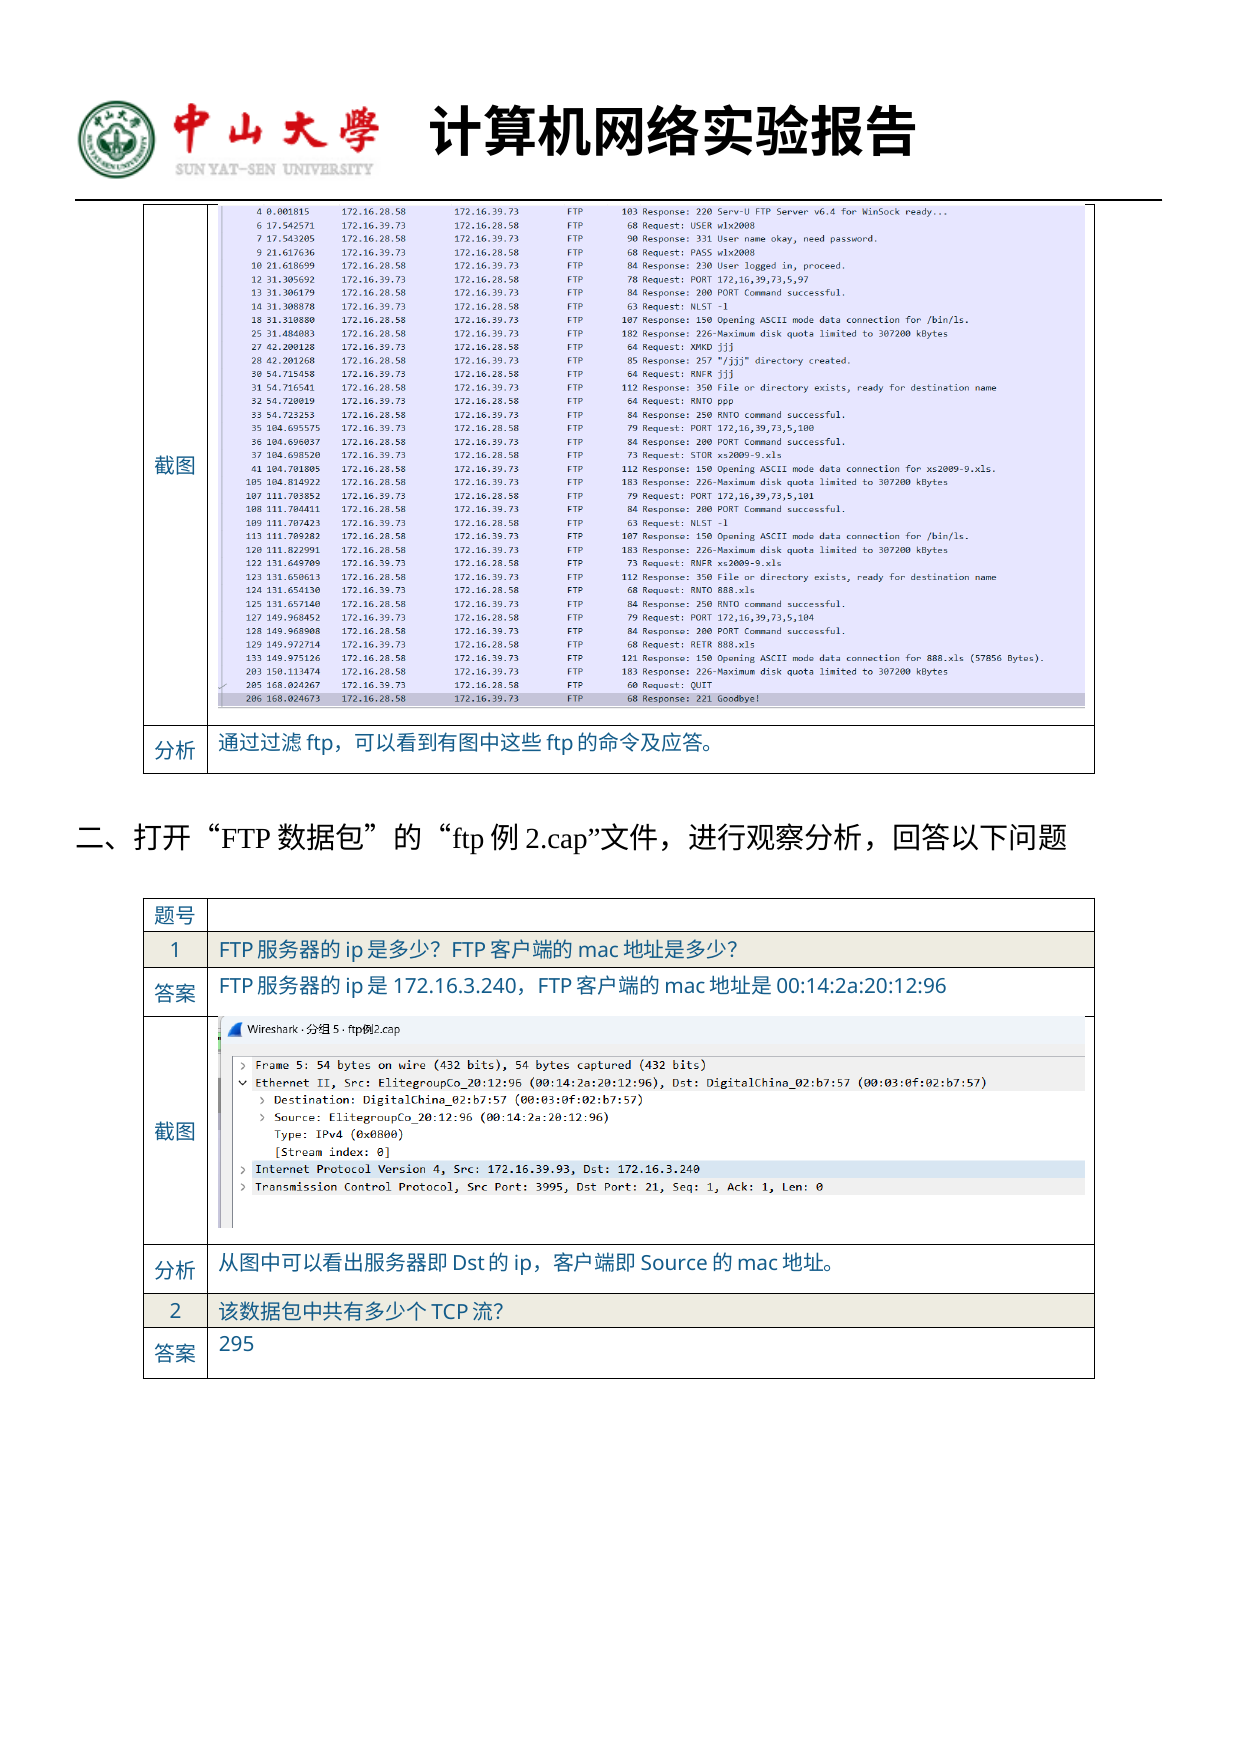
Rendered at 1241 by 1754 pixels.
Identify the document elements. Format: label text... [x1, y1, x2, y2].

table_cell 通过过滤ftp，可以看到有图中这些ftp的命令及应答。 [208, 726, 1094, 773]
table_cell [208, 1017, 1094, 1244]
picture [218, 1016, 1085, 1228]
table_cell 该数据包中共有多少个TCP流？ [208, 1294, 1094, 1327]
table_header [208, 899, 1094, 931]
table_cell 2 [144, 1294, 207, 1327]
table_cell 截图 [144, 1017, 207, 1244]
table_cell 截图 [144, 205, 207, 724]
table_header 题号 [144, 899, 207, 931]
text 二、打开“FTP数据包”的“ftp例2.cap”文件，进行观察分析，回答以下问题 [75, 803, 1162, 868]
table_cell 从图中可以看出服务器即Dst的ip，客户端即Source的mac地址。 [208, 1245, 1094, 1293]
table_cell 分析 [144, 1245, 207, 1293]
table_cell FTP服务器的ip是多少？FTP客户端的mac地址是多少？ [208, 932, 1094, 967]
table_cell 分析 [144, 726, 207, 773]
table_cell 答案 [144, 968, 207, 1016]
table_cell [208, 205, 1094, 724]
table_cell FTP服务器的ip是172.16.3.240，FTP客户端的mac地址是00:14:2a:20:12:96 [208, 968, 1094, 1016]
picture [218, 204, 1085, 709]
table_cell 答案 [144, 1328, 207, 1378]
picture [75, 98, 382, 182]
table_cell 295 [208, 1328, 1094, 1378]
table_cell 1 [144, 932, 207, 967]
